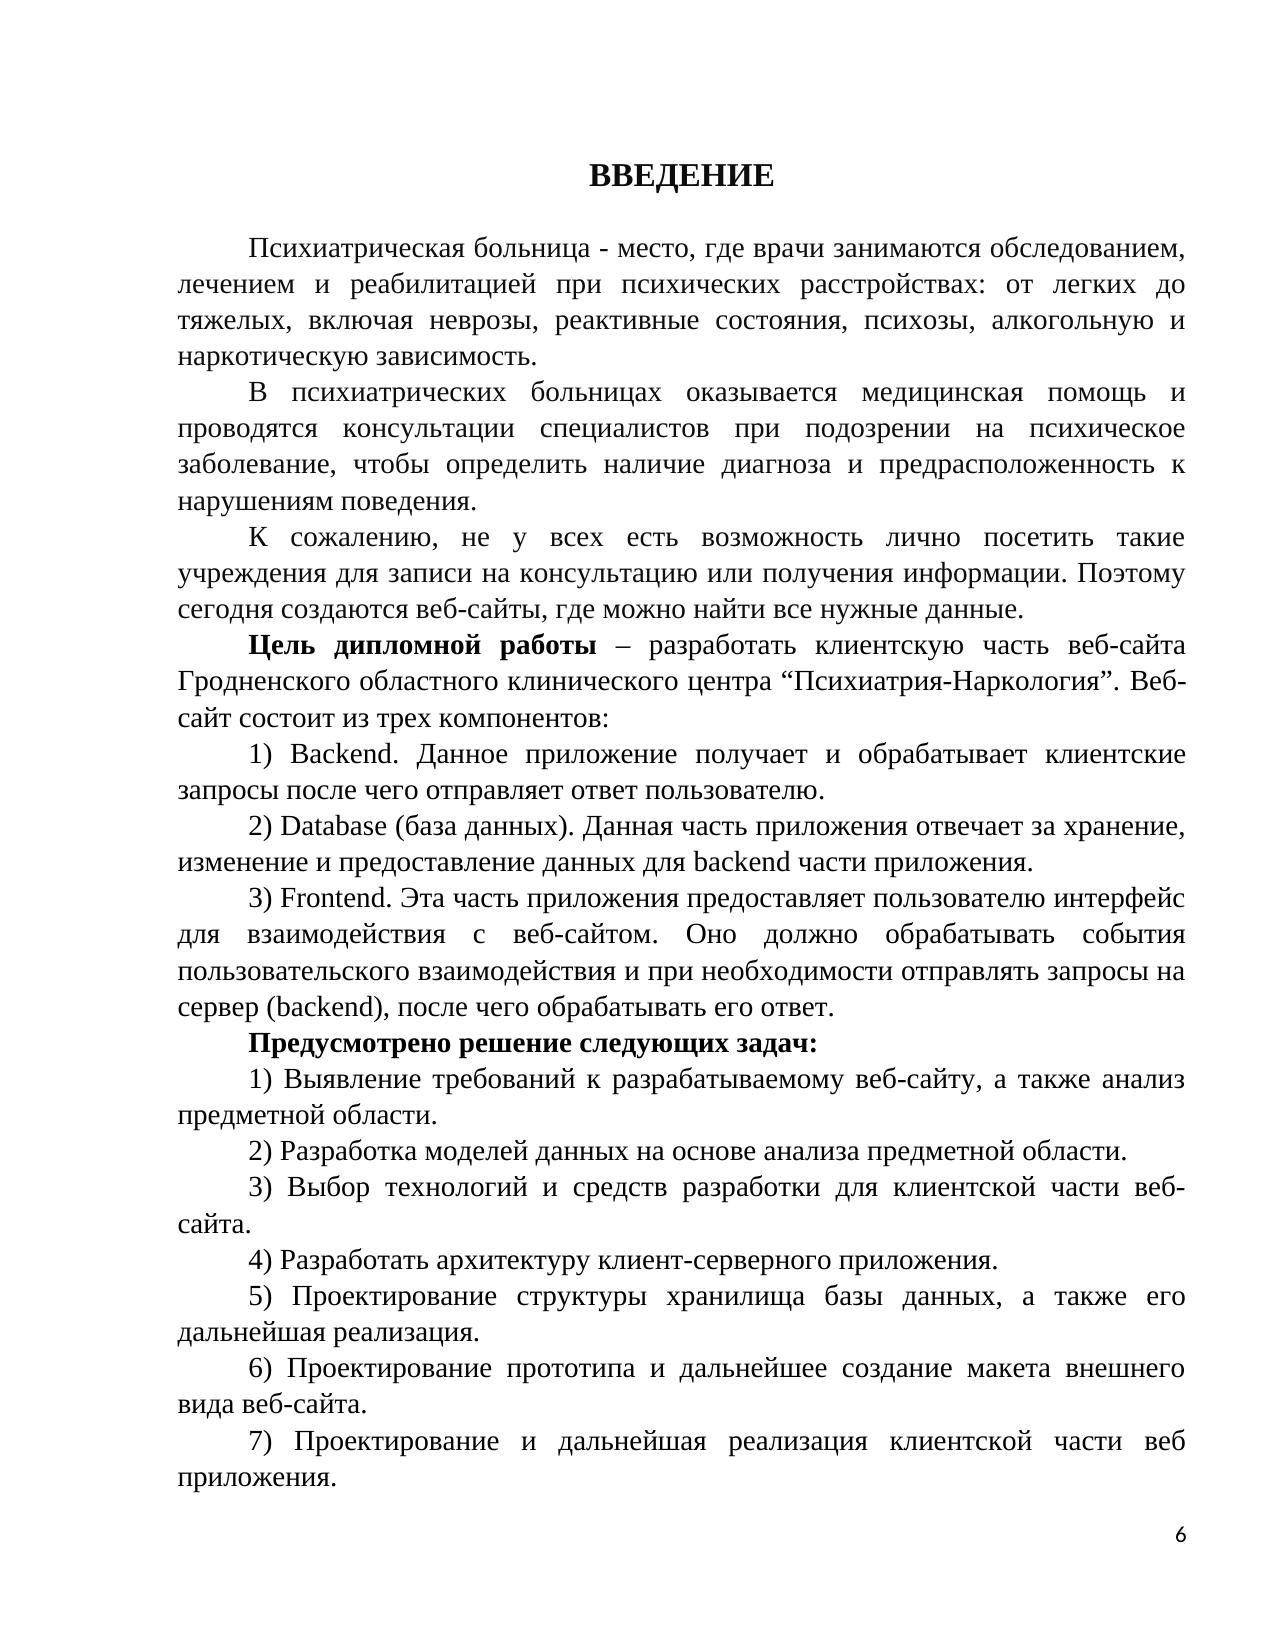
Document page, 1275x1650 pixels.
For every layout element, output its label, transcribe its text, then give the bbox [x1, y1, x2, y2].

subtitle ВВЕДЕНИЕ [177, 155, 1186, 193]
text Предусмотрено решение следующих задач: [177, 1025, 1186, 1058]
text 1) Выявление требований к разрабатываемому веб-сайту, а также анализ предметной области. [177, 1061, 1186, 1131]
text В психиатрических больницах оказывается медицинская помощь и проводятся консультации специалистов при подозрении на психическое заболевание, чтобы определить наличие диагноза и предрасположенность к нарушениям поведения. [177, 374, 1186, 516]
text 6) Проектирование прототипа и дальнейшее создание макета внешнего вида веб-сайта. [177, 1350, 1186, 1420]
text 2) Разработка моделей данных на основе анализа предметной области. [177, 1133, 1186, 1167]
text 2) Database (база данных). Данная часть приложения отвечает за хранение, изменение и предоставление данных для backend части приложения. [177, 808, 1186, 878]
text К сожалению, не у всех есть возможность лично посетить такие учреждения для записи на консультацию или получения информации. Поэтому сегодня создаются веб-сайты, где можно найти все нужные данные. [177, 519, 1186, 625]
text 3) Выбор технологий и средств разработки для клиентской части веб-сайта. [177, 1169, 1186, 1239]
text 3) Frontend. Эта часть приложения предоставляет пользователю интерфейс для взаимодействия с веб-сайтом. Оно должно обрабатывать события пользовательского взаимодействия и при необходимости отправлять запросы на сервер (backend), после чего обрабатывать его ответ. [177, 880, 1186, 1022]
text 1) Backend. Данное приложение получает и обрабатывает клиентские запросы после чего отправляет ответ пользователю. [177, 736, 1186, 806]
text Цель дипломной работы – разработать клиентскую часть веб-сайта Гродненского областного клинического центра “Психиатрия-Наркология”. Веб-сайт состоит из трех компонентов: [177, 627, 1186, 733]
text 7) Проектирование и дальнейшая реализация клиентской части веб приложения. [177, 1423, 1186, 1492]
text 5) Проектирование структуры хранилища базы данных, а также его дальнейшая реализация. [177, 1278, 1186, 1348]
text Психиатрическая больница - место, где врачи занимаются обследованием, лечением и реабилитацией при психических расстройствах: от легких до тяжелых, включая неврозы, реактивные состояния, психозы, алкогольную и наркотическую зависимость. [177, 230, 1186, 372]
text 4) Разработать архитектуру клиент-серверного приложения. [177, 1242, 1186, 1275]
